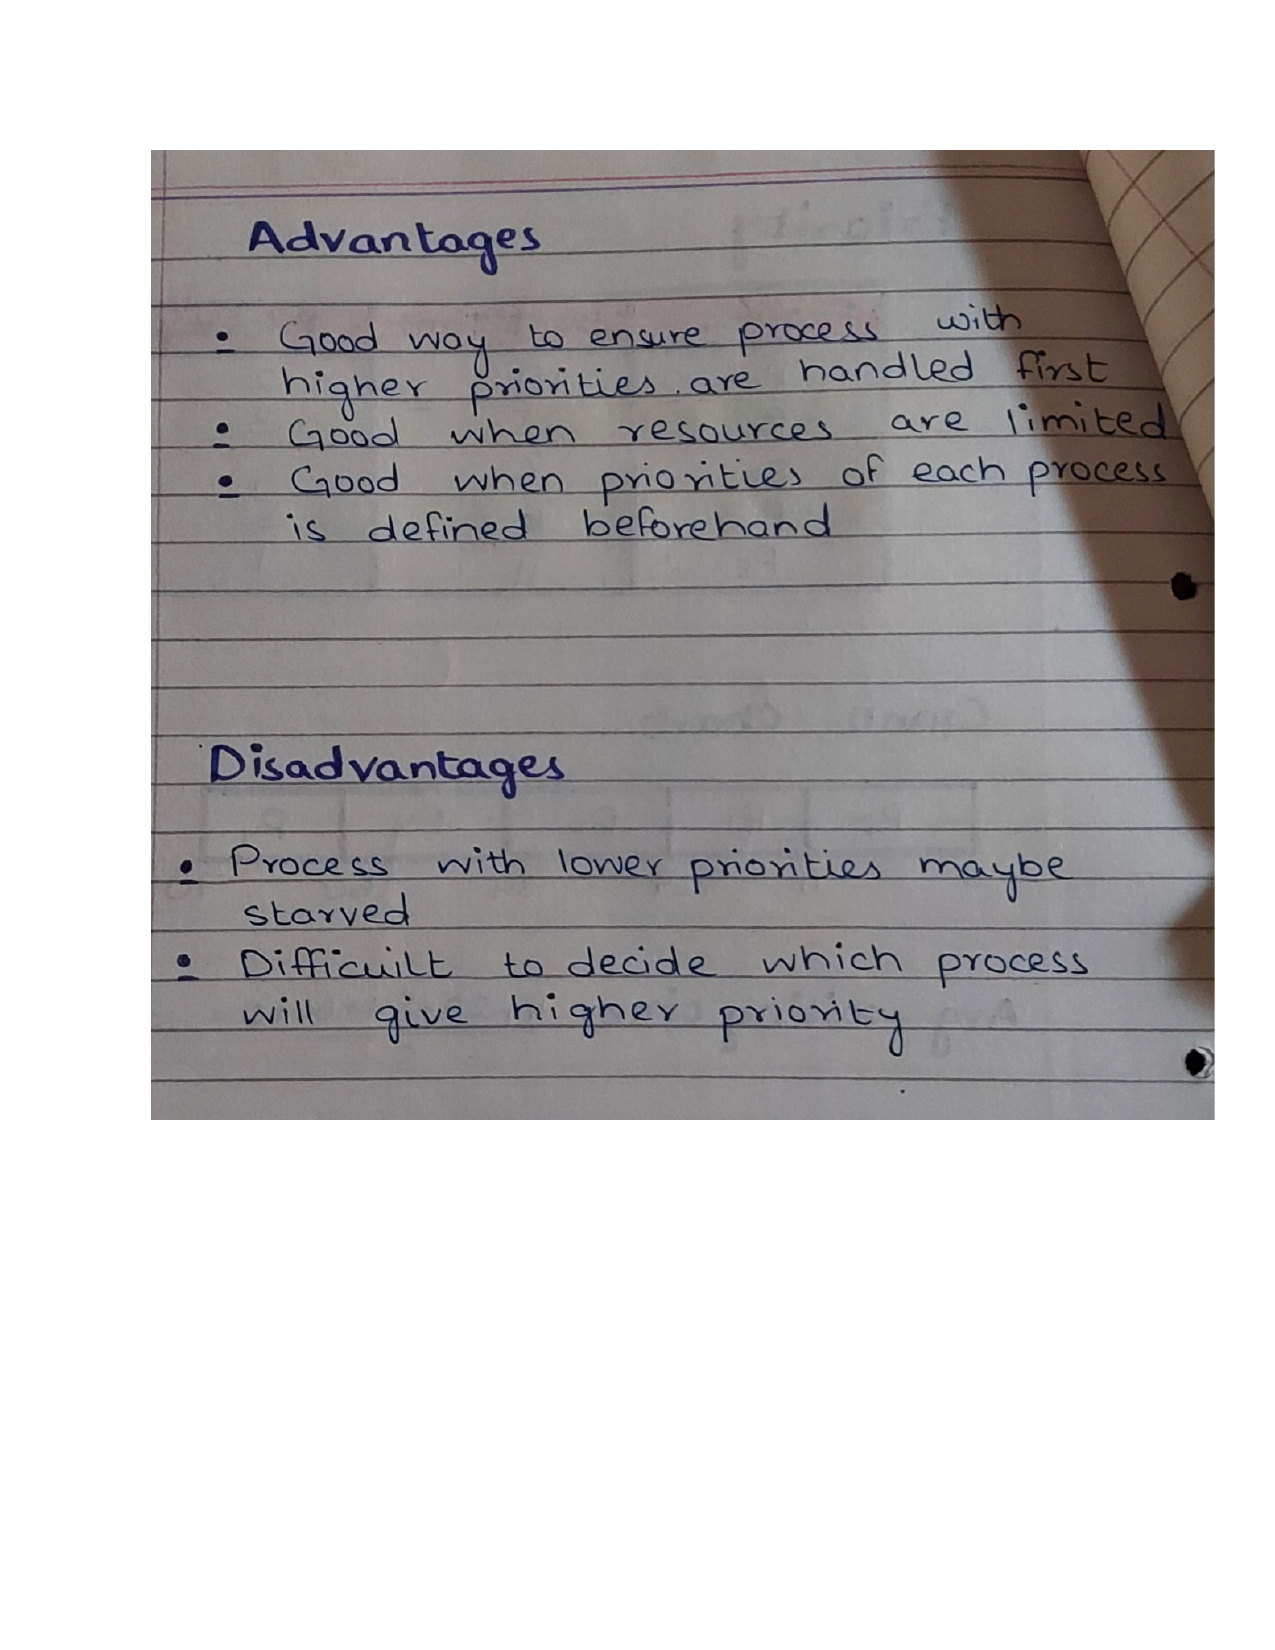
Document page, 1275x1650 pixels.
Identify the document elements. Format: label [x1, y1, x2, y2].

picture [152, 150, 1215, 1120]
